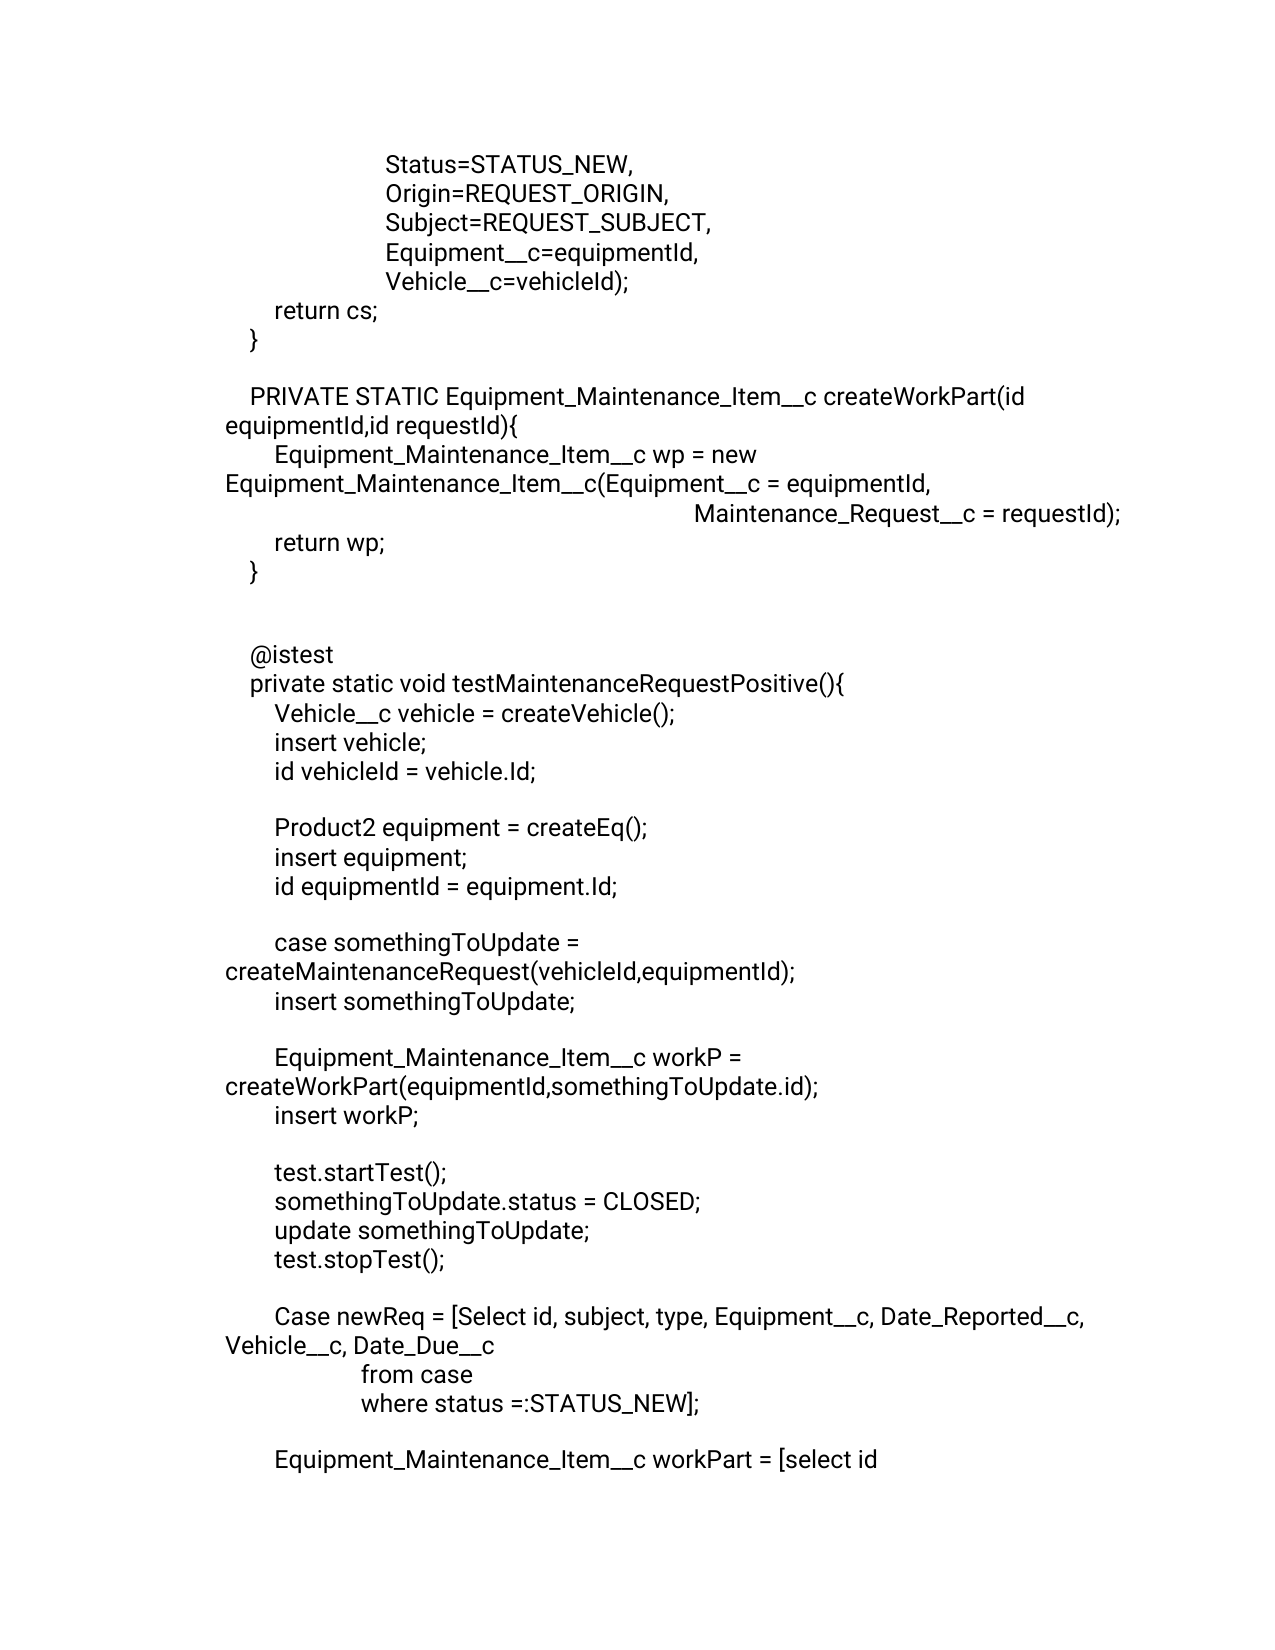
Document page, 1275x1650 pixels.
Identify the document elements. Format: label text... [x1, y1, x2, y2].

text Status=STATUS_NEW, [225, 150, 1125, 179]
text Equipment__c=equipmentId, [225, 238, 1125, 267]
text insert equipment; [225, 843, 1125, 872]
text where status =:STATUS_NEW]; [225, 1389, 1125, 1419]
text test.startTest(); [225, 1158, 1125, 1187]
text id vehicleId = vehicle.Id; [225, 757, 1125, 787]
text Equipment_Maintenance_Item__c workPart = [select id [225, 1446, 1125, 1475]
text Subject=REQUEST_SUBJECT, [225, 208, 1125, 238]
text private static void testMaintenanceRequestPositive(){ [225, 670, 1125, 699]
text Origin=REQUEST_ORIGIN, [225, 179, 1125, 208]
text insert workP; [225, 1102, 1125, 1131]
text } [225, 557, 1125, 587]
text from case [225, 1360, 1125, 1389]
text id equipmentId = equipment.Id; [225, 872, 1125, 901]
text PRIVATE STATIC Equipment_Maintenance_Item__c createWorkPart(id equipmentId,id requestId){ [225, 382, 1125, 440]
text test.stopTest(); [225, 1246, 1125, 1275]
text @istest [225, 640, 1125, 670]
text Equipment_Maintenance_Item__c workP = createWorkPart(equipmentId,somethingToUpdate.id); [225, 1043, 1125, 1102]
text update somethingToUpdate; [225, 1216, 1125, 1246]
text insert somethingToUpdate; [225, 987, 1125, 1016]
text return cs; [225, 296, 1125, 326]
text Vehicle__c vehicle = createVehicle(); [225, 699, 1125, 728]
text case somethingToUpdate = createMaintenanceRequest(vehicleId,equipmentId); [225, 928, 1125, 987]
text Equipment_Maintenance_Item__c wp = new Equipment_Maintenance_Item__c(Equipment__c = equipmentId, [225, 440, 1125, 499]
text somethingToUpdate.status = CLOSED; [225, 1187, 1125, 1216]
text } [225, 326, 1125, 355]
text Case newReq = [Select id, subject, type, Equipment__c, Date_Reported__c, Vehicle__c, Date_Due__c [225, 1302, 1125, 1360]
text return wp; [225, 528, 1125, 557]
text Maintenance_Request__c = requestId); [225, 499, 1125, 528]
text insert vehicle; [225, 728, 1125, 757]
text Vehicle__c=vehicleId); [225, 267, 1125, 296]
text Product2 equipment = createEq(); [225, 814, 1125, 843]
